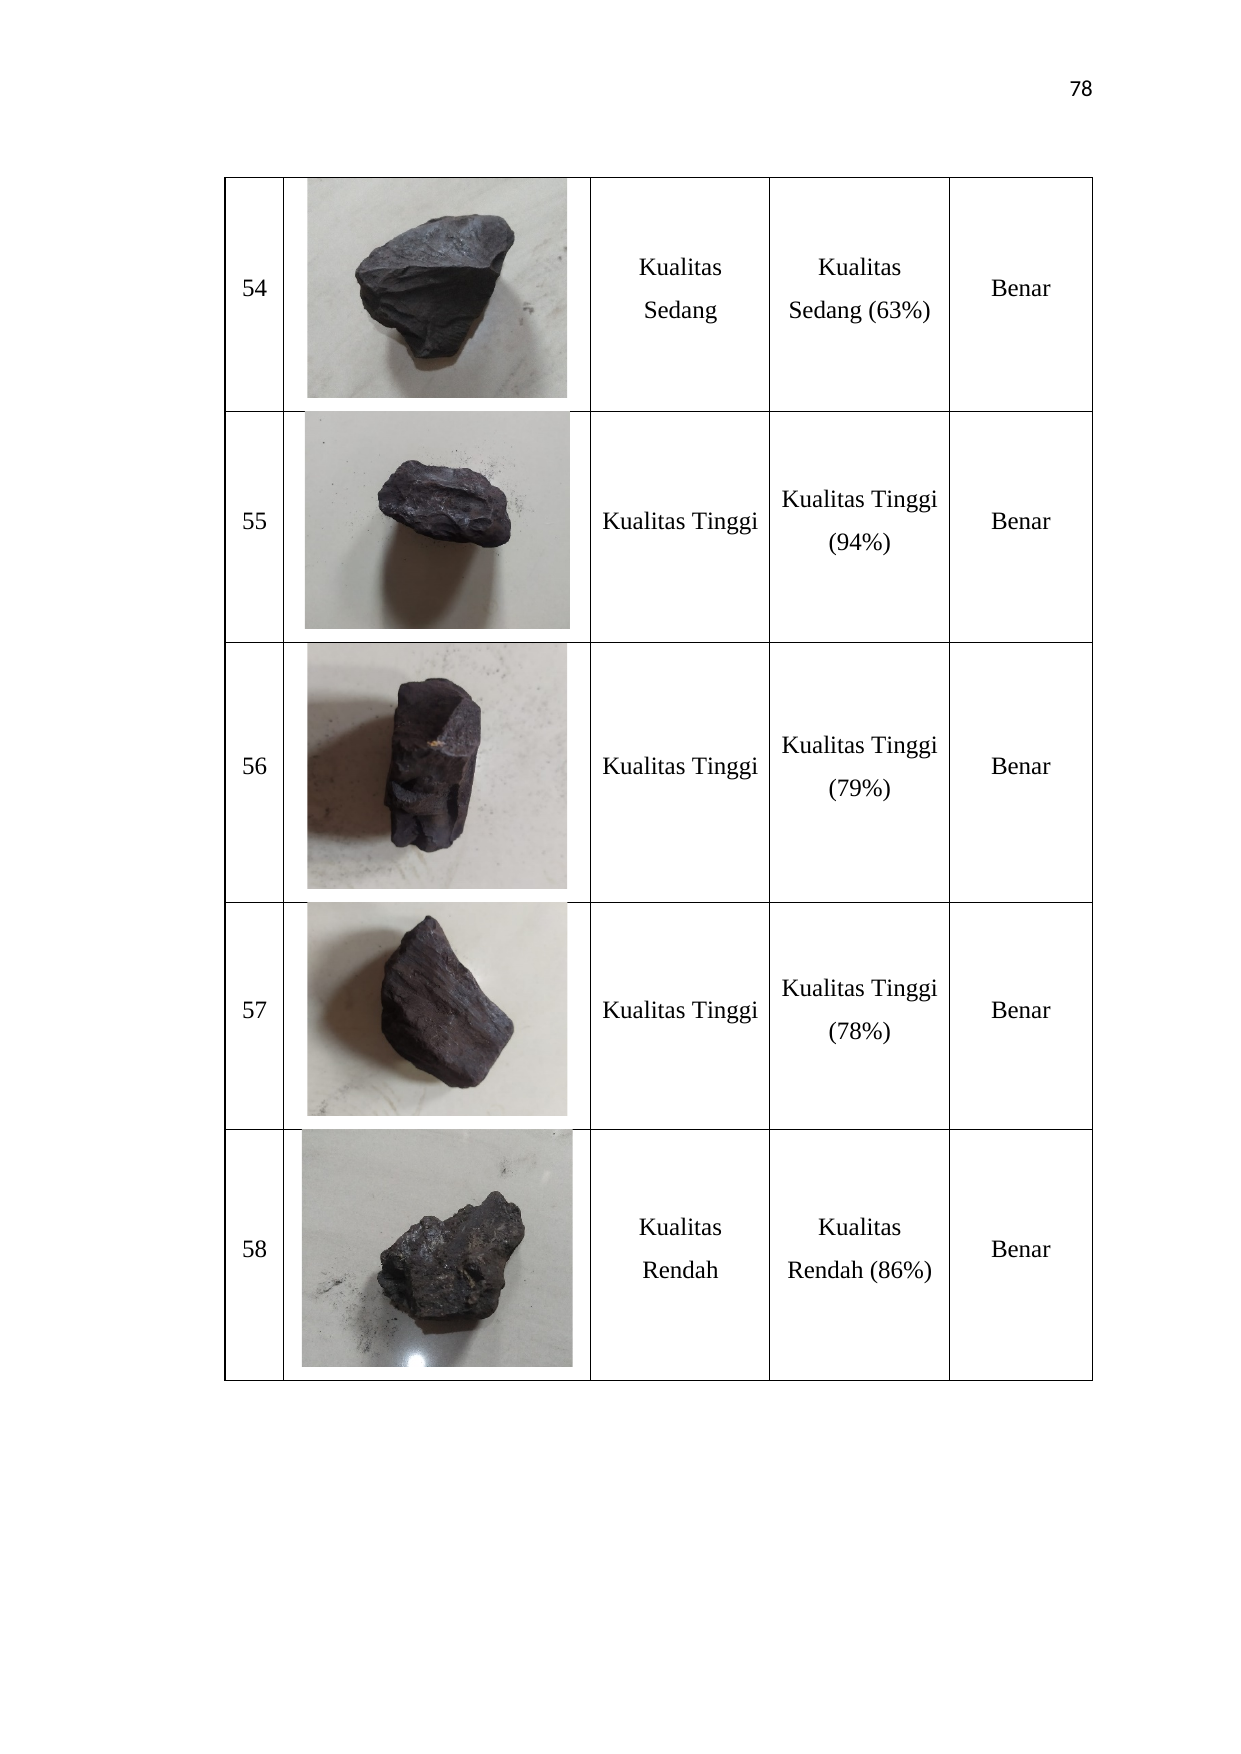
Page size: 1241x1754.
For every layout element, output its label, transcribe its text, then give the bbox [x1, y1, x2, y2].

table_cell 54 [226, 178, 283, 411]
table_cell Benar [950, 643, 1092, 902]
table_cell Kualitas Sedang (63%) [770, 178, 949, 411]
table_cell Kualitas Rendah (86%) [770, 1130, 949, 1380]
table_cell [284, 412, 590, 642]
table_cell 58 [226, 1130, 283, 1380]
table_cell 57 [226, 903, 283, 1128]
table_cell Kualitas Tinggi (78%) [770, 903, 949, 1128]
picture [307, 902, 568, 1116]
table_cell Kualitas Tinggi (94%) [770, 412, 949, 642]
table_cell Kualitas Tinggi [591, 643, 769, 902]
picture [304, 411, 570, 629]
picture [307, 643, 568, 889]
table_cell Benar [950, 412, 1092, 642]
table_cell [284, 1130, 590, 1380]
table_cell [284, 903, 590, 1128]
table_cell Kualitas Tinggi [591, 903, 769, 1128]
table_cell Kualitas Sedang [591, 178, 769, 411]
table_cell 56 [226, 643, 283, 902]
table_cell Kualitas Tinggi [591, 412, 769, 642]
table_cell Benar [950, 1130, 1092, 1380]
table_cell Kualitas Tinggi (79%) [770, 643, 949, 902]
table_cell 55 [226, 412, 283, 642]
table_cell Benar [950, 903, 1092, 1128]
table_cell [284, 643, 590, 902]
picture [301, 1129, 573, 1367]
table_cell Kualitas Rendah [591, 1130, 769, 1380]
table_cell [284, 178, 590, 411]
table_cell Benar [950, 178, 1092, 411]
picture [307, 178, 568, 398]
